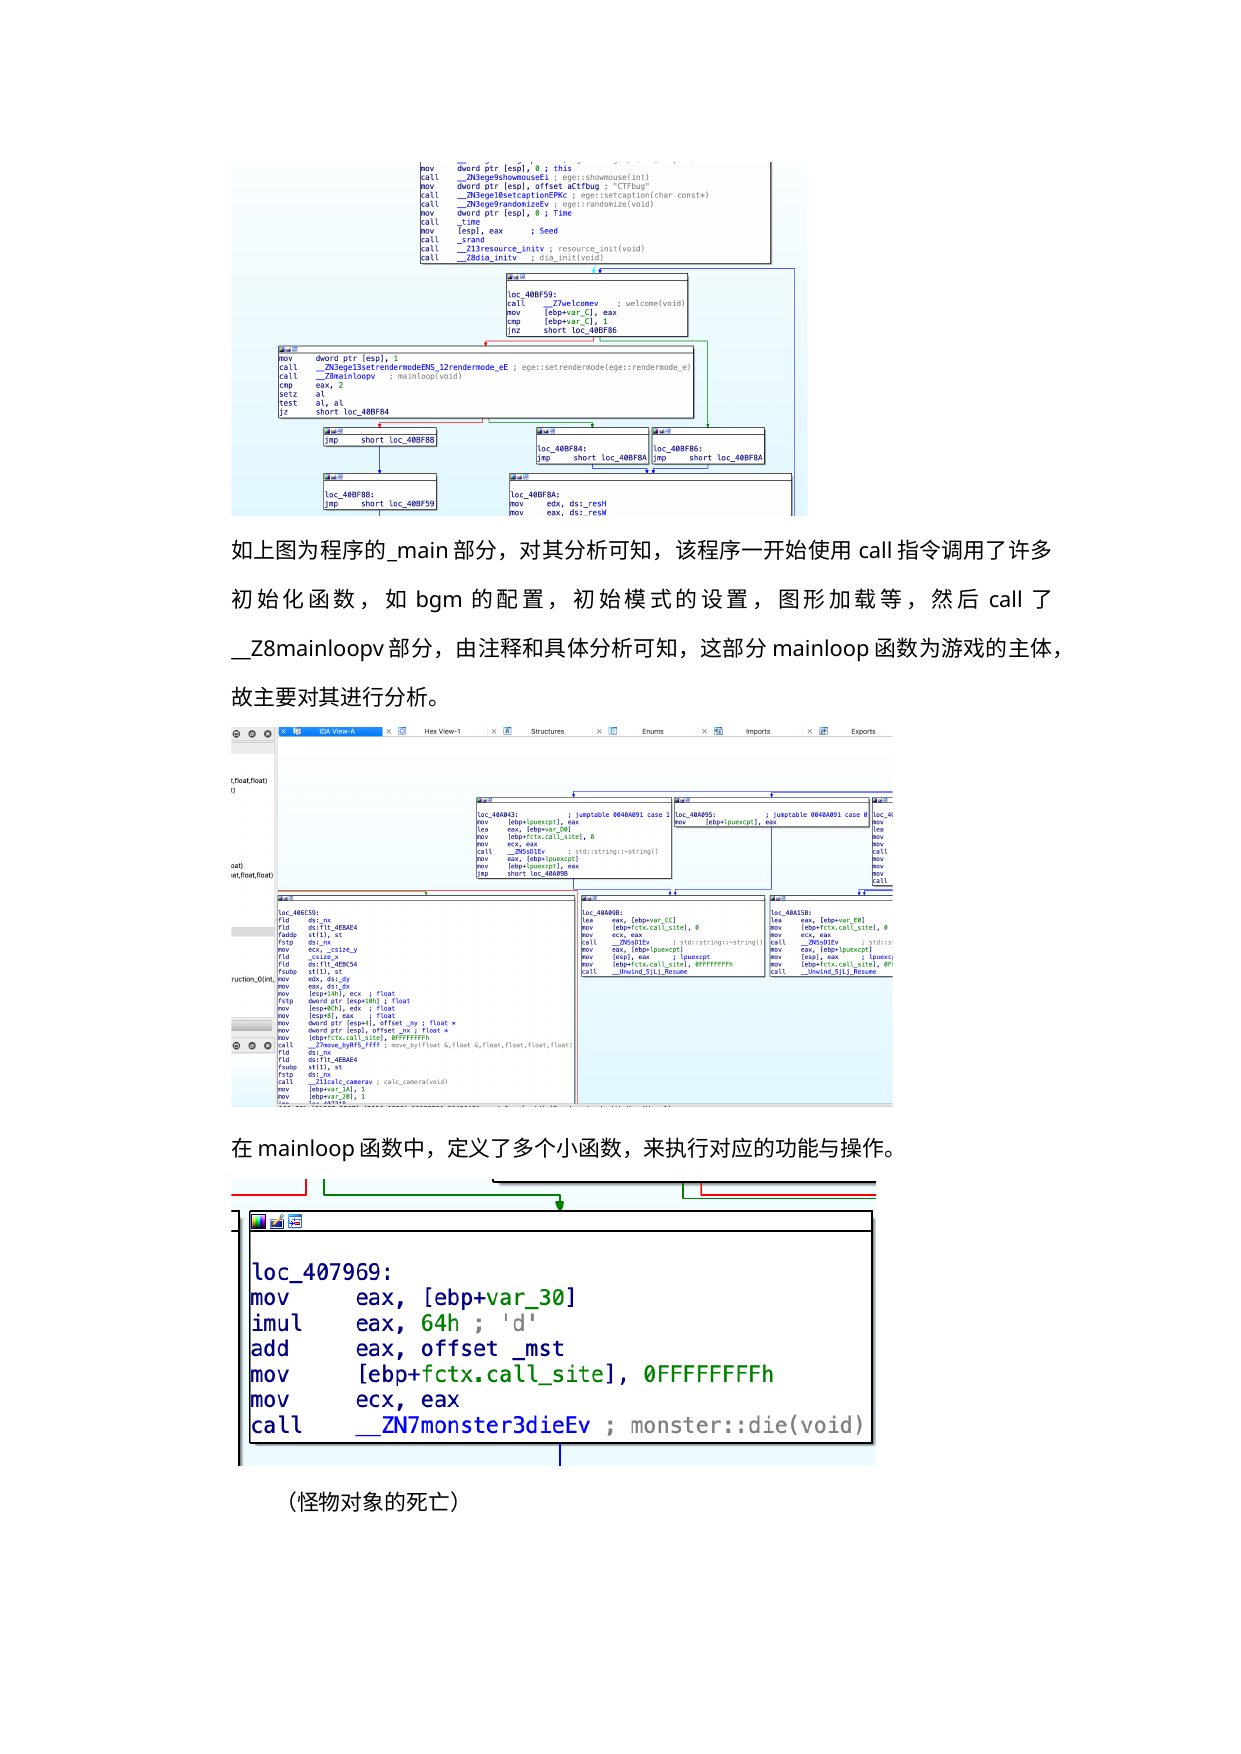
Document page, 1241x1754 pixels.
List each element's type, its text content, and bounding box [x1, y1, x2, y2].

picture [231, 1179, 877, 1466]
picture [231, 727, 893, 1107]
text 在mainloop函数中，定义了多个小函数，来执行对应的功能与操作。 [231, 1131, 1053, 1163]
picture [231, 162, 808, 516]
text 如上图为程序的_main部分，对其分析可知，该程序一开始使用call指令调用了许多初始化函数，如bgm的配置，初始模式的设置，图形加载等，然后call了__Z8mainloopv部分，由注释和具体分析可知，这部分mainloop函数为游戏的主体，故主要对其进行分析。 [231, 533, 1053, 712]
text （怪物对象的死亡） [231, 1485, 1053, 1517]
